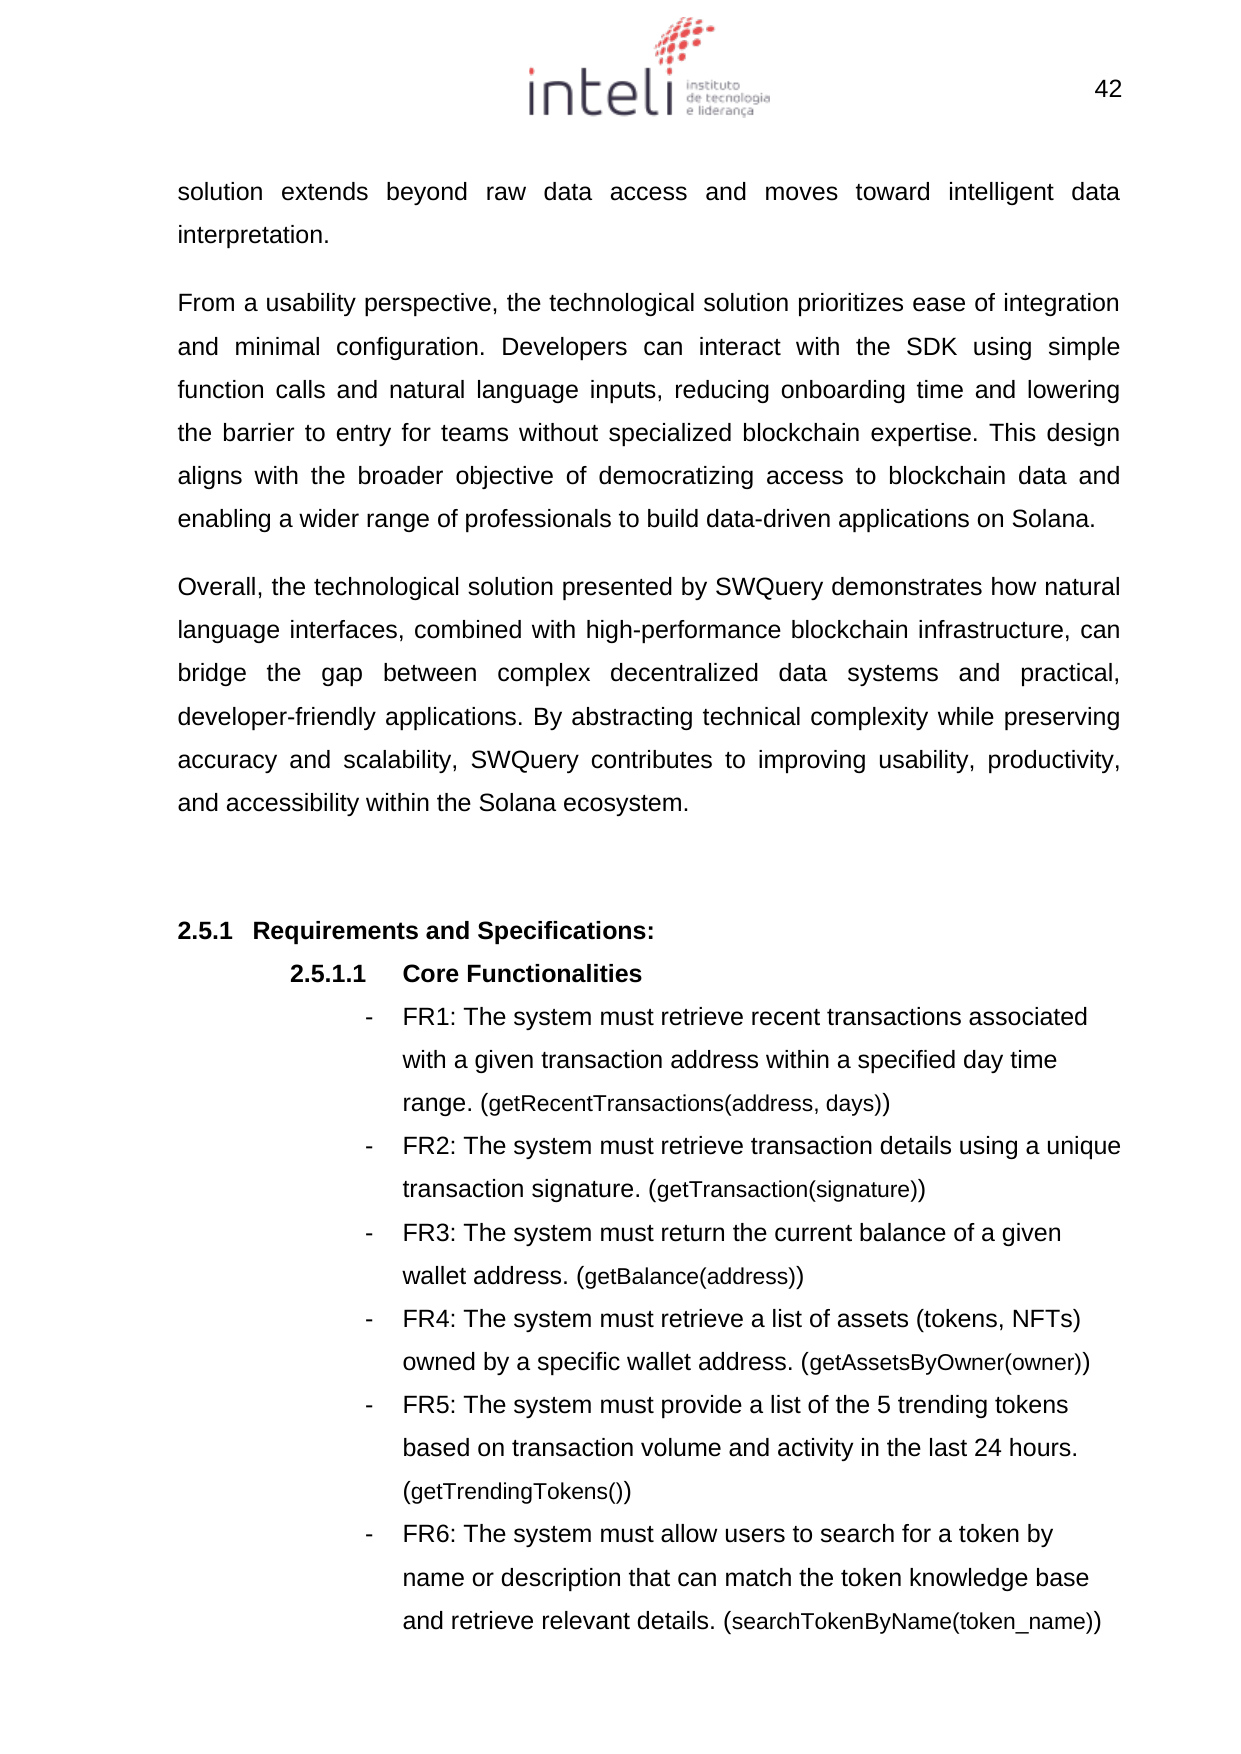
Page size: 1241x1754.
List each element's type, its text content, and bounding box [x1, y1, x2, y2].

picture [529, 17, 770, 118]
list FR6: The system must allow users to search for a token by name or description that can match the token knowledge base and retrieve relevant details. (searchTokenByName(token_name)) [365, 1519, 1122, 1634]
list FR1: The system must retrieve recent transactions associated with a given transaction address within a specified day time range. (getRecentTransactions(address, days)) [365, 1002, 1122, 1117]
text Overall, the technological solution presented by SWQuery demonstrates how natural language interfaces, combined with high-performance blockchain infrastructure, can bridge the gap between complex decentralized data systems and practical, developer-friendly applications. By abstracting technical complexity while preserving accuracy and scalability, SWQuery contributes to improving usability, productivity, and accessibility within the Solana ecosystem. [177, 572, 1122, 817]
list FR5: The system must provide a list of the 5 trending tokens based on transaction volume and activity in the last 24 hours. (getTrendingTokens()) [365, 1390, 1122, 1505]
list FR3: The system must return the current balance of a given wallet address. (getBalance(address)) [365, 1218, 1122, 1289]
list Core Functionalities [290, 959, 1122, 988]
list Requirements and Specifications: [177, 916, 1122, 944]
text From a usability perspective, the technological solution prioritizes ease of integration and minimal configuration. Developers can interact with the SDK using simple function calls and natural language inputs, reducing onboarding time and lowering the barrier to entry for teams without specialized blockchain expertise. This design aligns with the broader objective of democratizing access to blockchain data and enabling a wider range of professionals to build data-driven applications on Solana. [177, 288, 1122, 533]
list FR4: The system must retrieve a list of assets (tokens, NFTs) owned by a specific wallet address. (getAssetsByOwner(owner)) [365, 1304, 1122, 1376]
list FR2: The system must retrieve transaction details using a unique transaction signature. (getTransaction(signature)) [365, 1131, 1122, 1203]
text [177, 177, 1122, 249]
